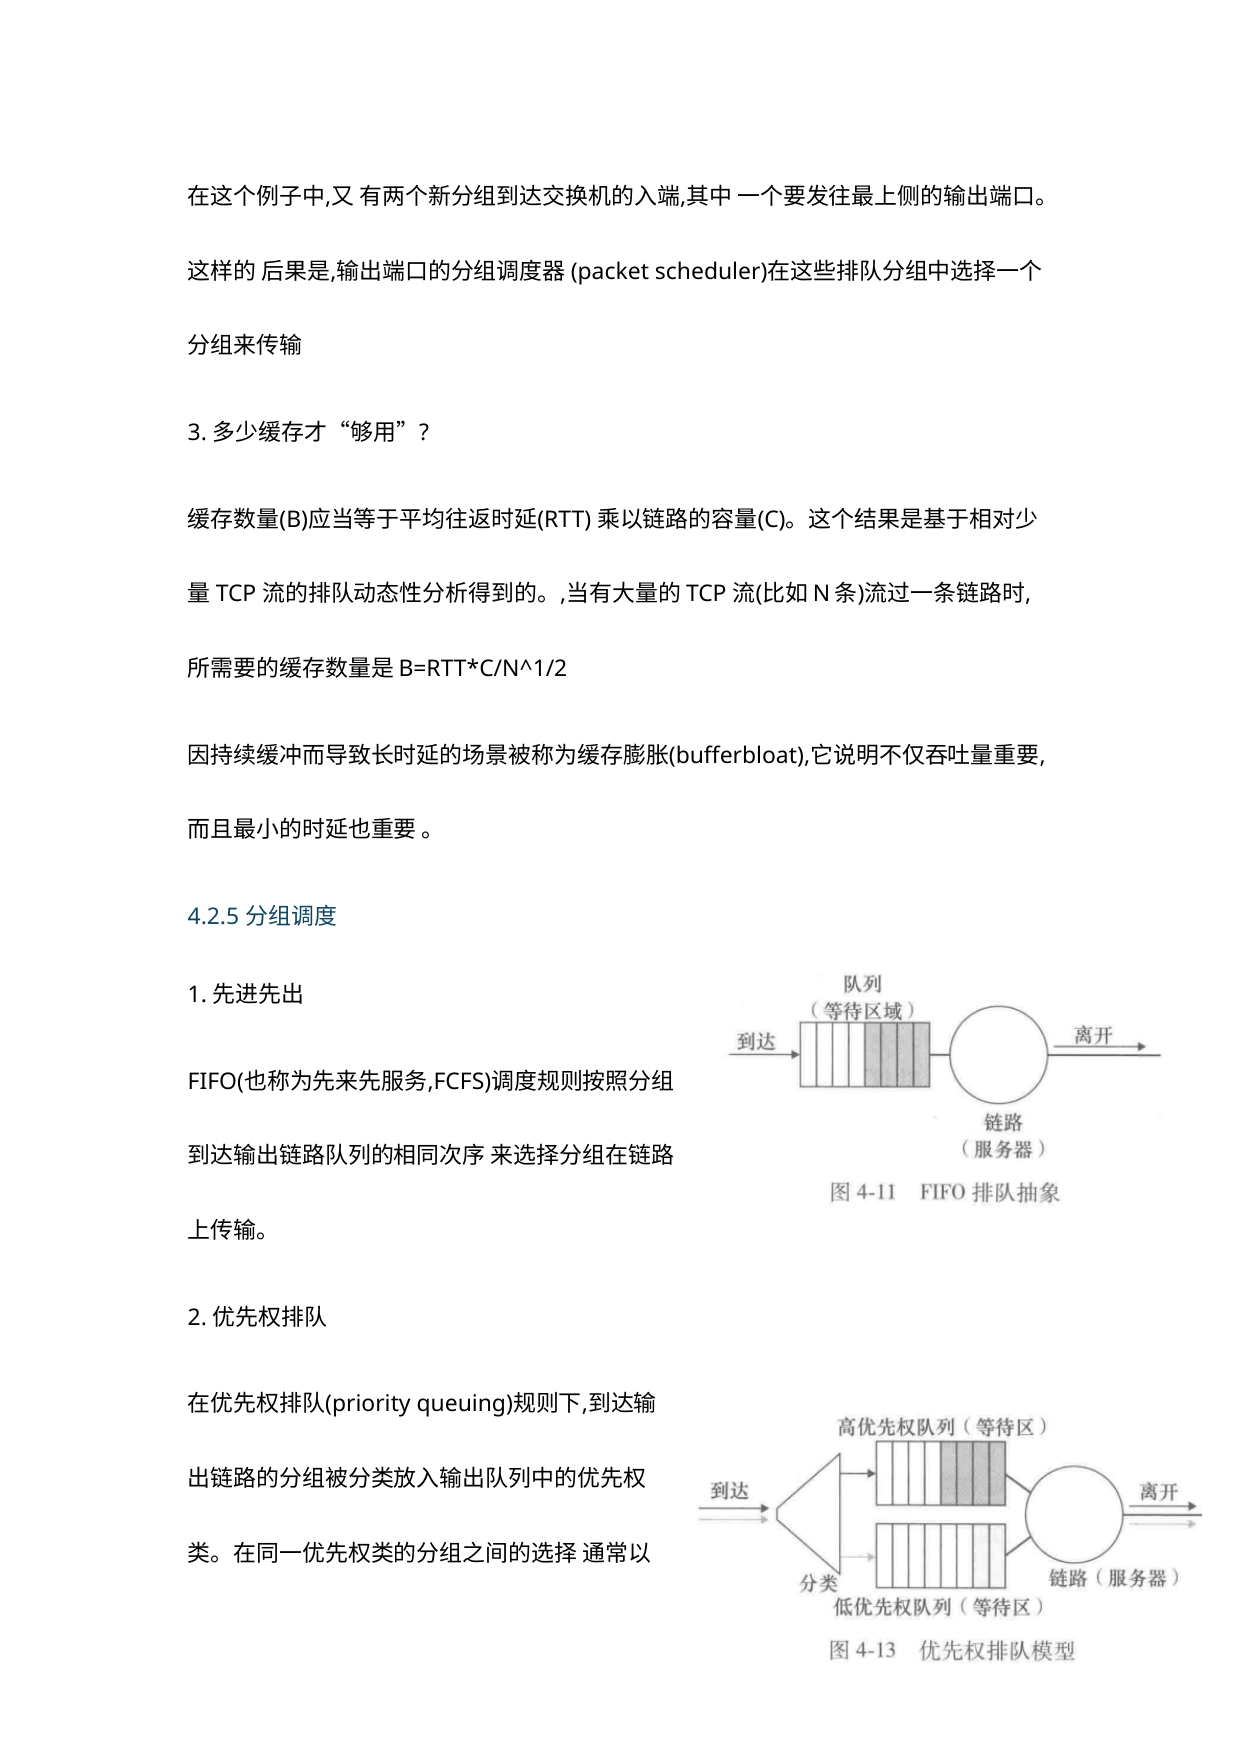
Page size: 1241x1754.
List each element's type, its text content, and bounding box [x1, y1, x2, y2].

picture [714, 965, 1171, 1209]
text 因持续缓冲而导致长时延的场景被称为缓存膨胀(bufferbloat),它说明不仅吞吐量重要,而且最小的时延也重要 。 [187, 721, 1053, 860]
text FIFO(也称为先来先服务,FCFS)调度规则按照分组到达输出链路队列的相同次序 来选择分组在链路上传输。 [187, 1047, 1053, 1261]
picture [695, 1413, 1203, 1663]
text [187, 1369, 1053, 1584]
text 在这个例子中,又 有两个新分组到达交换机的入端,其中 一个要发往最上侧的输出端口。这样的 后果是,输出端口的分组调度器 (packet scheduler)在这些排队分组中选择一个分组来传输 [187, 162, 1053, 376]
text 1. 先进先出 [187, 960, 1053, 1025]
text 3. 多少缓存才“够用”? [187, 398, 1053, 463]
text 缓存数量(B)应当等于平均往返时延(RTT) 乘以链路的容量(C)。这个结果是基于相对少量 TCP 流的排队动态性分析得到的。,当有大量的 TCP 流(比如N条)流过一条链路时,所需要的缓存数量是B=RTT*C/N^1/2 [187, 484, 1053, 699]
text 2. 优先权排队 [187, 1283, 1053, 1348]
subtitle 4.2.5 分组调度 [187, 882, 1053, 947]
